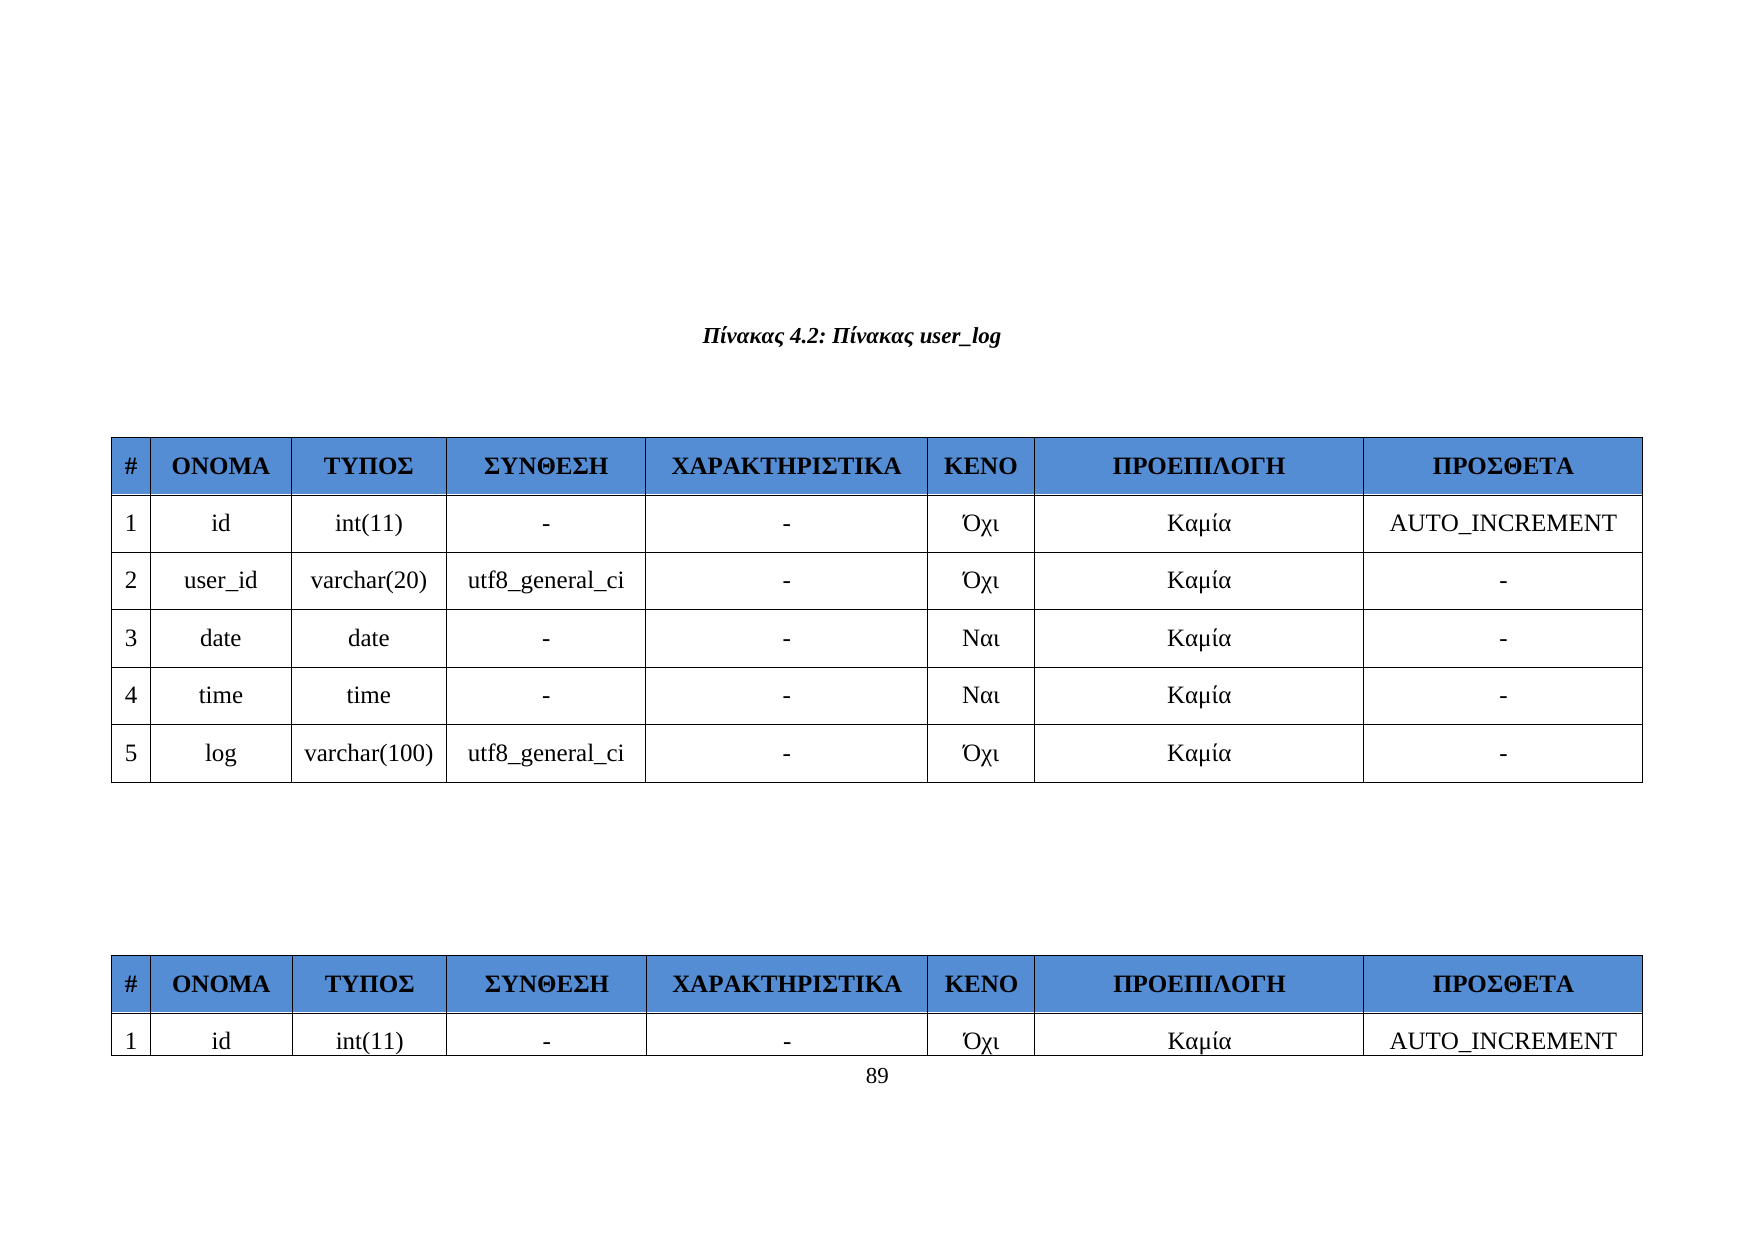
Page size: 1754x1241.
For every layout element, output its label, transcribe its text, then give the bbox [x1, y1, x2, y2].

table_cell - [447, 668, 645, 724]
table_cell 4 [112, 668, 150, 724]
table_header ΟΝΟΜΑ [151, 438, 291, 494]
table_cell - [447, 1014, 646, 1055]
table_cell int(11) [293, 1014, 446, 1055]
table_header ΠΡΟΣΘΕΤΑ [1364, 438, 1642, 494]
table_cell 2 [112, 553, 150, 609]
table_cell Ναι [928, 610, 1034, 667]
table_cell Όχι [928, 553, 1034, 609]
table_cell Όχι [928, 496, 1034, 552]
table_cell Καμία [1035, 725, 1363, 782]
table_cell user_id [151, 553, 291, 609]
table_header ΣΥΝΘΕΣΗ [447, 438, 645, 494]
table_cell - [646, 668, 927, 724]
table_cell Όχι [928, 725, 1034, 782]
table_cell - [646, 610, 927, 667]
table_cell id [151, 496, 291, 552]
table_header # [112, 438, 150, 494]
table_cell Καμία [1035, 668, 1363, 724]
table_cell id [151, 1014, 292, 1055]
table_cell int(11) [292, 496, 446, 552]
table_header ΚΕΝΟ [928, 956, 1034, 1012]
table_cell date [151, 610, 291, 667]
table_cell 3 [112, 610, 150, 667]
table_cell 1 [112, 496, 150, 552]
table_cell Καμία [1035, 553, 1363, 609]
table_cell varchar(100) [292, 725, 446, 782]
table_cell date [292, 610, 446, 667]
table_cell - [646, 553, 927, 609]
table_cell - [646, 496, 927, 552]
table_header # [112, 956, 150, 1012]
table_header ΠΡΟΕΠΙΛΟΓΗ [1035, 438, 1363, 494]
table_cell utf8_general_ci [447, 553, 645, 609]
table_cell time [151, 668, 291, 724]
table_header ΠΡΟΕΠΙΛΟΓΗ [1035, 956, 1363, 1012]
table_cell - [1364, 553, 1642, 609]
table_cell - [1364, 725, 1642, 782]
table_cell time [292, 668, 446, 724]
table_cell - [447, 496, 645, 552]
table_cell - [647, 1014, 927, 1055]
table_header ΟΝΟΜΑ [151, 956, 292, 1012]
table_cell AUTO_INCREMENT [1364, 1014, 1642, 1055]
table_cell 5 [112, 725, 150, 782]
table_cell Καμία [1035, 610, 1363, 667]
table_cell - [1364, 610, 1642, 667]
table_cell log [151, 725, 291, 782]
table_header ΤΥΠΟΣ [292, 438, 446, 494]
table_header ΣΥΝΘΕΣΗ [447, 956, 646, 1012]
text Πίνακας 4.2: Πίνακας user_log [651, 322, 1577, 348]
table_header ΤΥΠΟΣ [293, 956, 446, 1012]
table_cell varchar(20) [292, 553, 446, 609]
table_cell Καμία [1035, 1014, 1363, 1055]
table_cell - [447, 610, 645, 667]
table_cell Καμία [1035, 496, 1363, 552]
table_cell Ναι [928, 668, 1034, 724]
table_header ΚΕΝΟ [928, 438, 1034, 494]
table_header ΧΑΡΑΚΤΗΡΙΣΤΙΚΑ [647, 956, 927, 1012]
table_cell utf8_general_ci [447, 725, 645, 782]
table_cell - [1364, 668, 1642, 724]
table_cell - [646, 725, 927, 782]
table_header ΠΡΟΣΘΕΤΑ [1364, 956, 1642, 1012]
table_header ΧΑΡΑΚΤΗΡΙΣΤΙΚΑ [646, 438, 927, 494]
table_cell 1 [112, 1014, 150, 1055]
table_cell AUTO_INCREMENT [1364, 496, 1642, 552]
table_cell Όχι [928, 1014, 1034, 1055]
